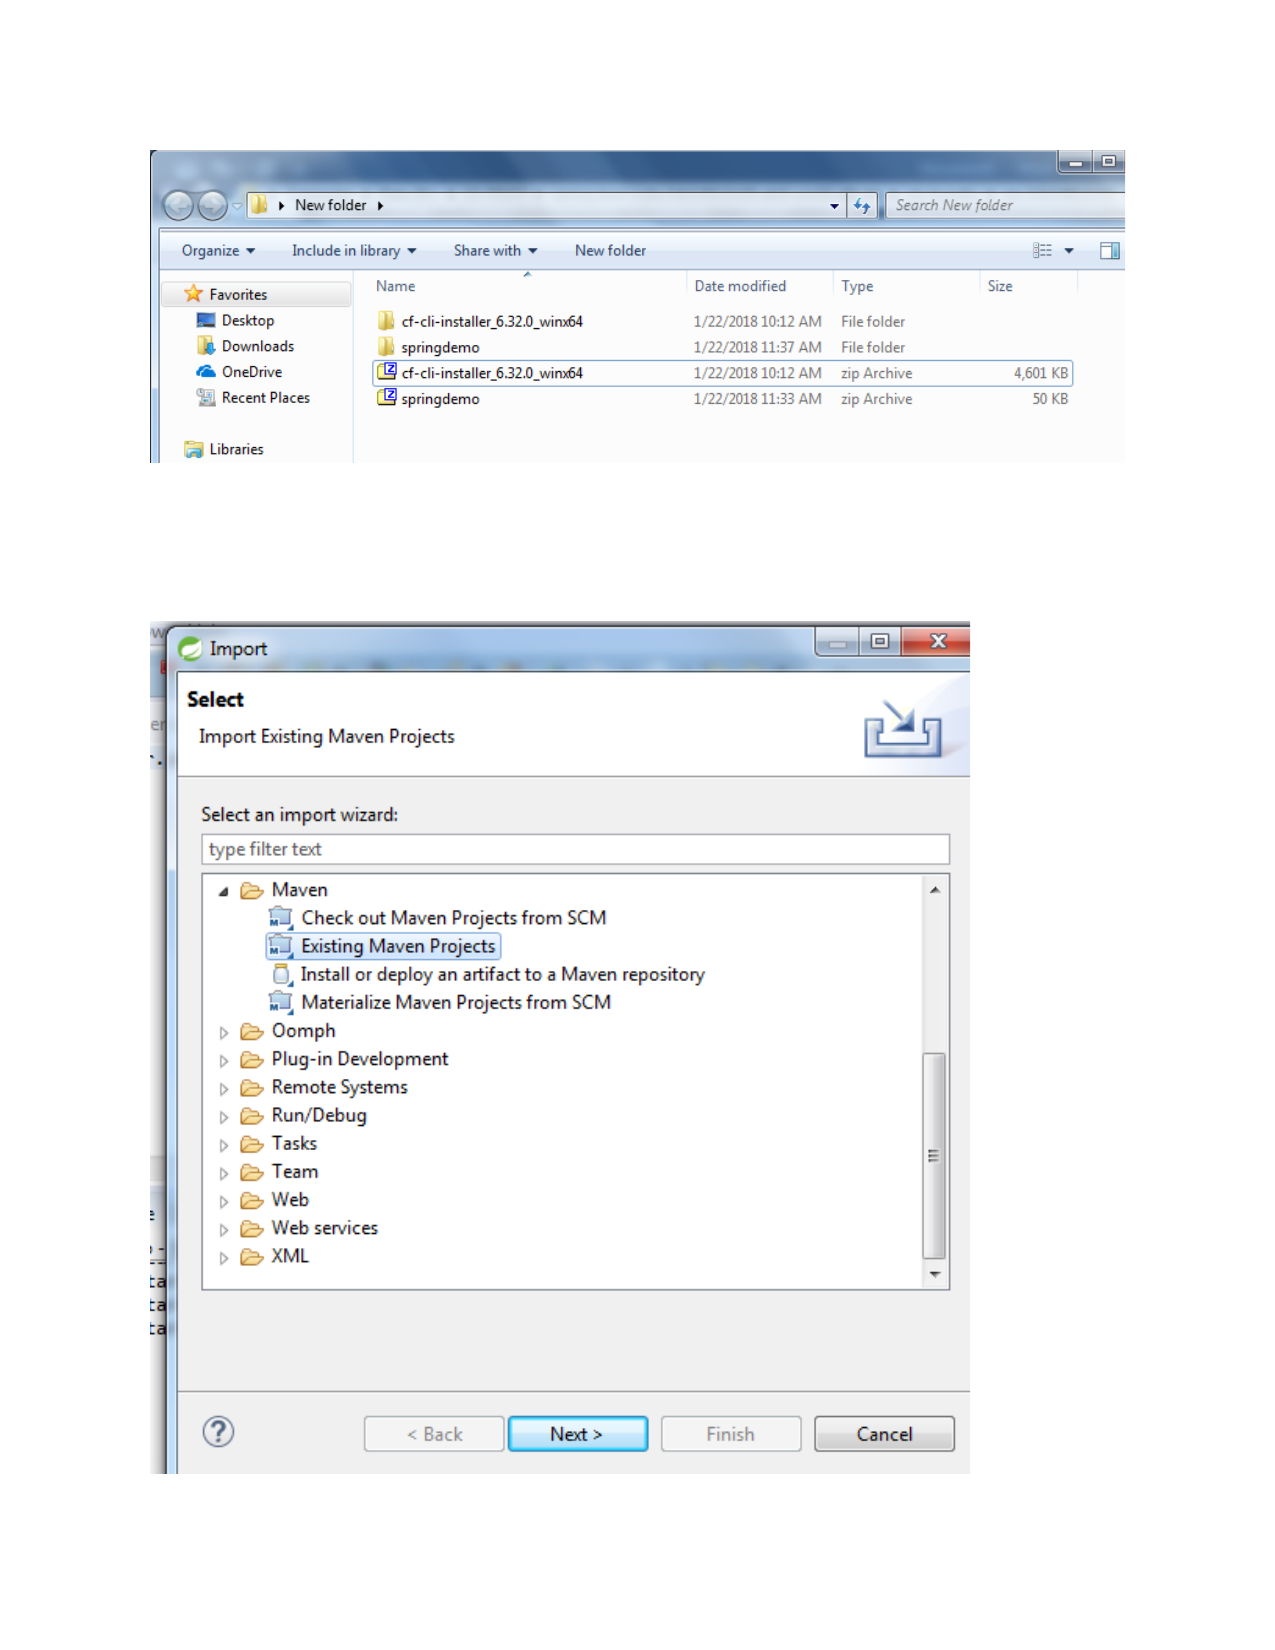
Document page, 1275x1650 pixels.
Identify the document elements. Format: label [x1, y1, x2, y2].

picture [150, 621, 971, 1474]
picture [150, 150, 1125, 463]
